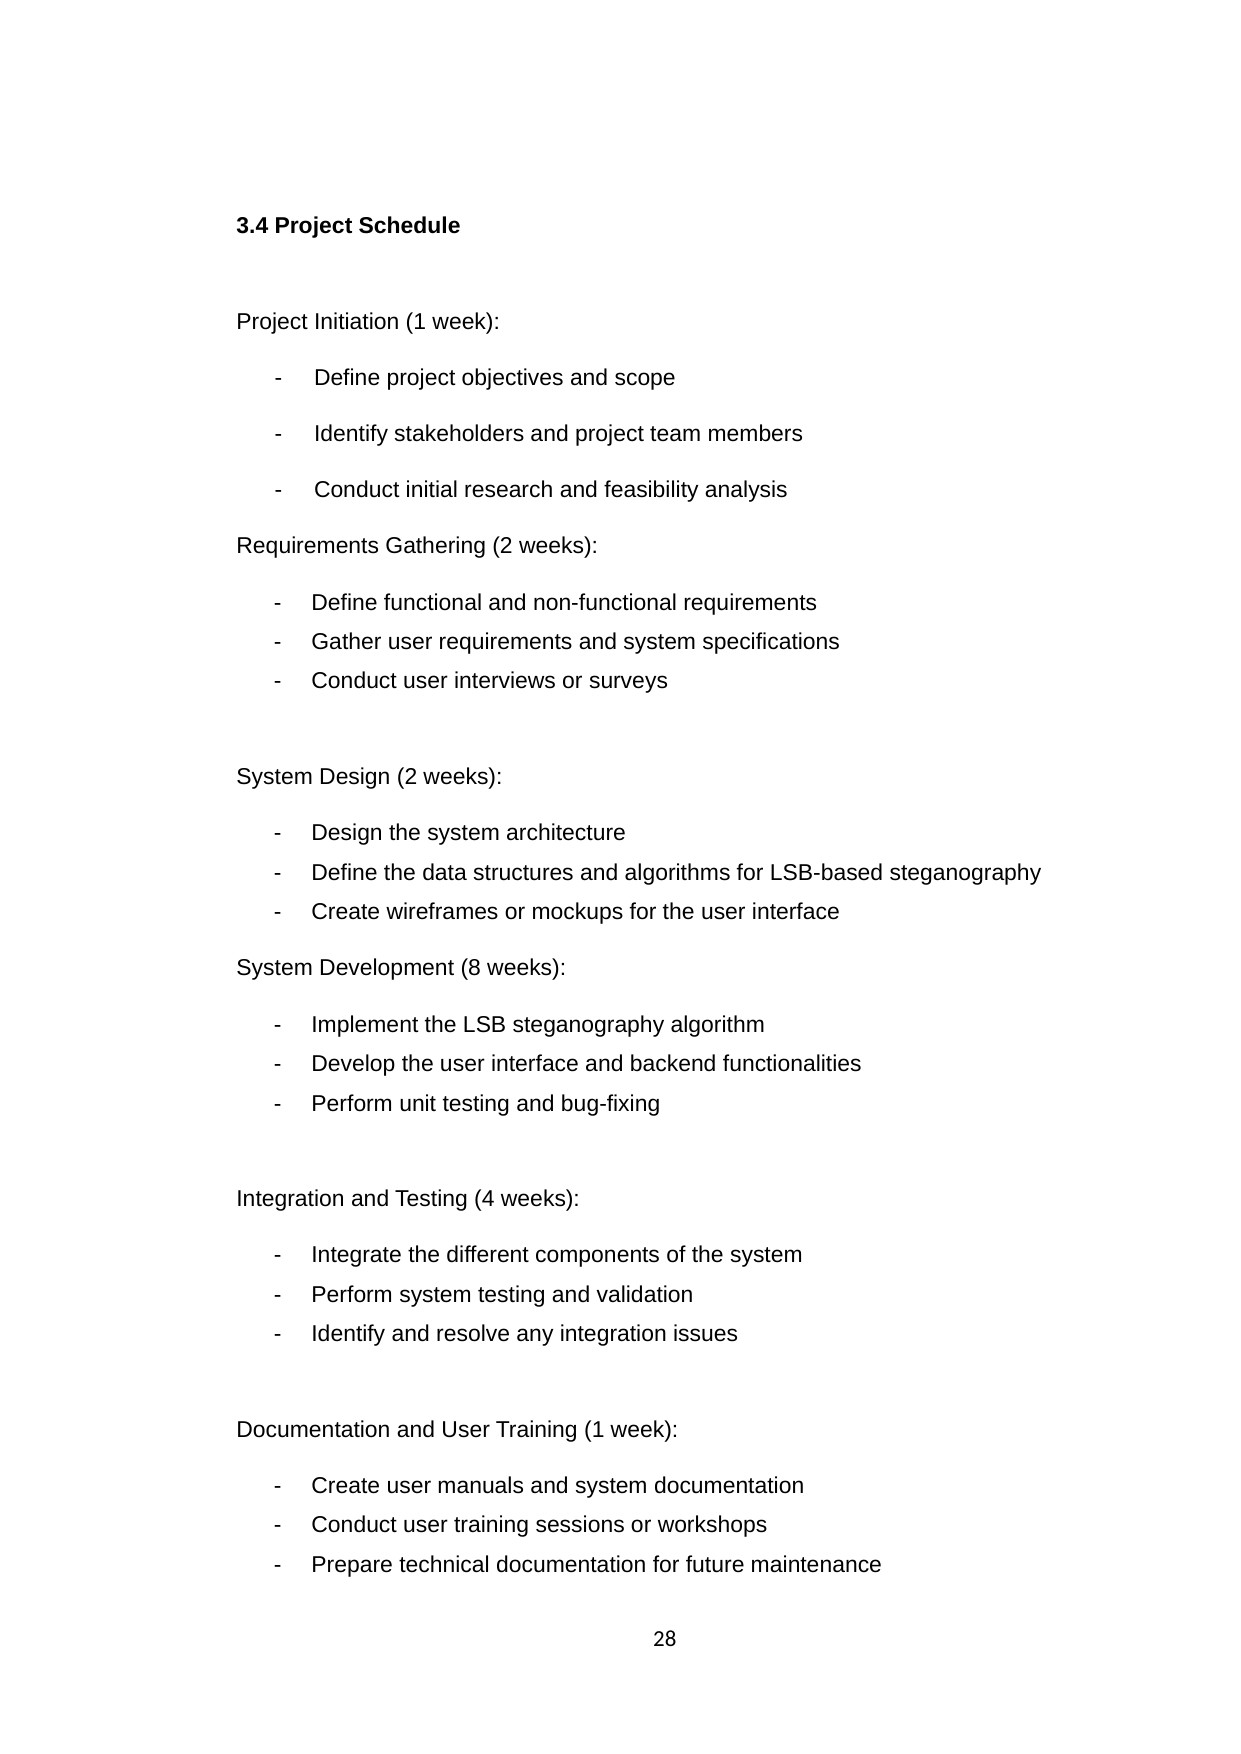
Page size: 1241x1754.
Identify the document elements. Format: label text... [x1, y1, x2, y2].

subtitle 3.4 Project Schedule [236, 212, 1092, 238]
text Integration and Testing (4 weeks): [236, 1185, 1092, 1211]
list Identify and resolve any integration issues [274, 1320, 1092, 1347]
text Project Initiation (1 week): [236, 308, 1092, 334]
list Implement the LSB steganography algorithm [274, 1011, 1092, 1037]
text - Conduct initial research and feasibility analysis [236, 476, 1092, 503]
text - Define project objectives and scope [236, 364, 1092, 390]
list Design the system architecture [274, 819, 1092, 846]
list Develop the user interface and backend functionalities [274, 1050, 1092, 1076]
list Define functional and non-functional requirements [274, 588, 1092, 615]
list Perform system testing and validation [274, 1281, 1092, 1307]
list Conduct user training sessions or workshops [274, 1511, 1092, 1538]
list Create wireframes or mockups for the user interface [274, 898, 1092, 924]
list Perform unit testing and bug-fixing [274, 1089, 1092, 1116]
text Documentation and User Training (1 week): [236, 1416, 1092, 1442]
text - Identify stakeholders and project team members [236, 420, 1092, 446]
list Gather user requirements and system specifications [274, 628, 1092, 654]
text System Design (2 weeks): [236, 763, 1092, 789]
list Create user manuals and system documentation [274, 1472, 1092, 1498]
list Prepare technical documentation for future maintenance [274, 1551, 1092, 1577]
list Integrate the different components of the system [274, 1241, 1092, 1268]
text Requirements Gathering (2 weeks): [236, 532, 1092, 559]
list Define the data structures and algorithms for LSB-based steganography [274, 859, 1092, 885]
text System Development (8 weeks): [236, 954, 1092, 981]
list Conduct user interviews or surveys [274, 667, 1092, 694]
